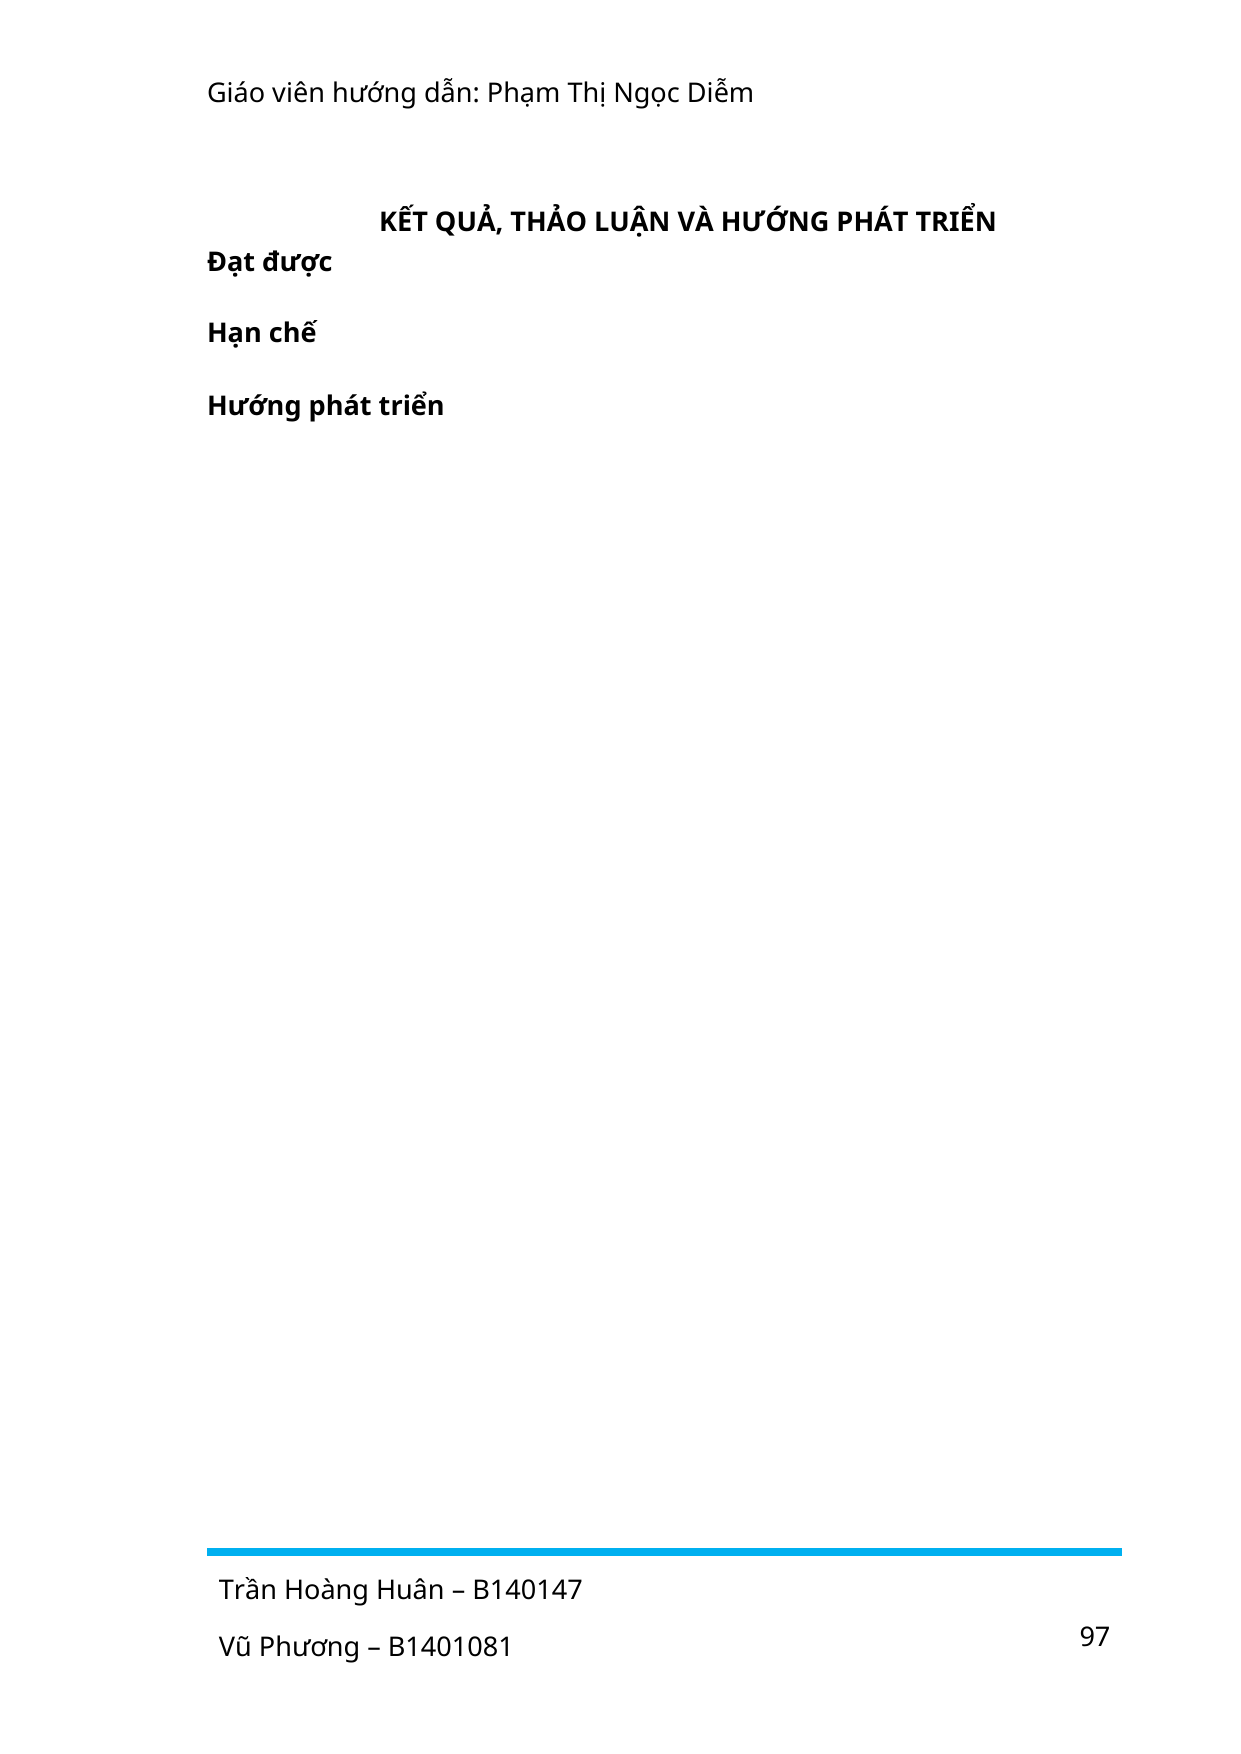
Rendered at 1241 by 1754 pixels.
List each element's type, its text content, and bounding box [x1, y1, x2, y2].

subtitle KẾT QUẢ, THẢO LUẬN VÀ HƯỚNG PHÁT TRIỂN [254, 202, 1122, 239]
text Đạt được [207, 242, 1122, 279]
text Hướng phát triển [207, 386, 1122, 423]
text Hạn chế [207, 314, 1122, 351]
